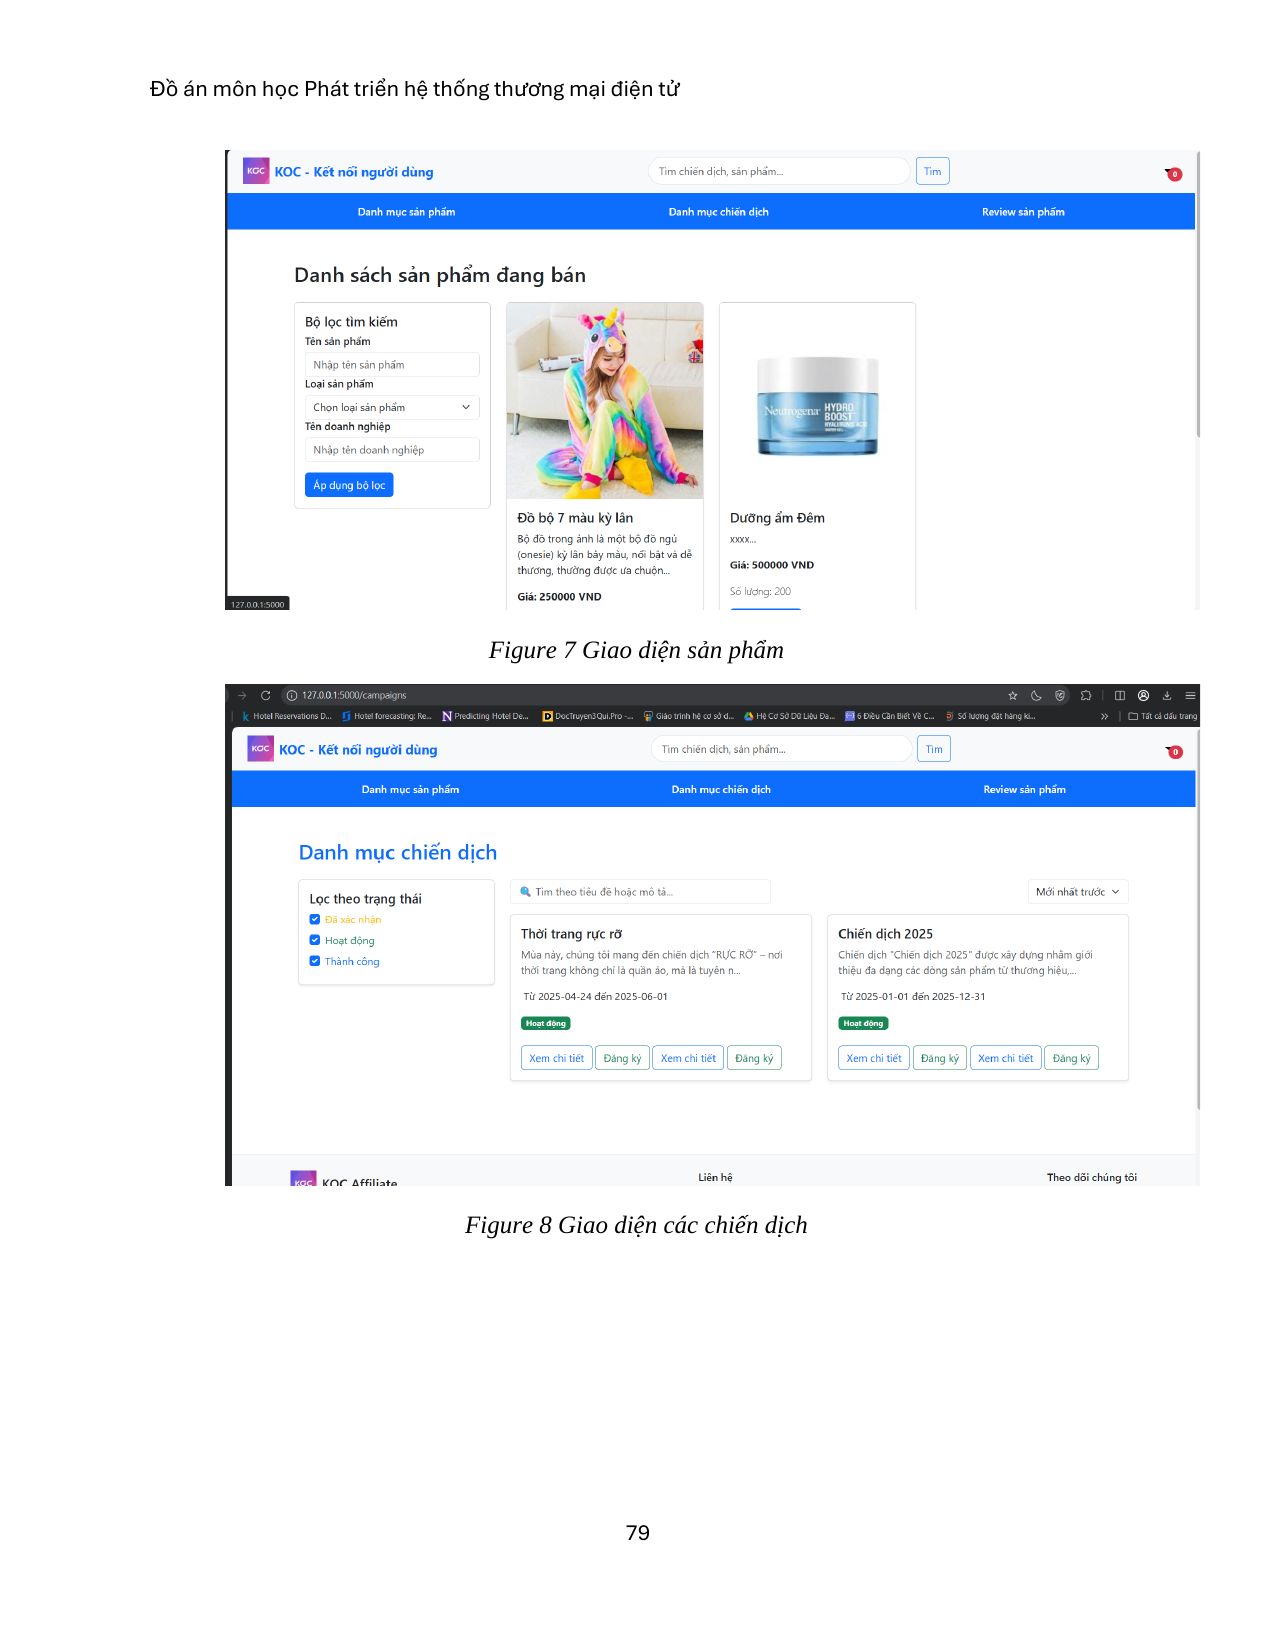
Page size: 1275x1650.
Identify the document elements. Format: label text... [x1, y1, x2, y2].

picture [225, 150, 1200, 610]
picture [225, 684, 1200, 1186]
text Figure 8 Giao diện các chiến dịch [150, 1210, 1125, 1239]
text Figure 7 Giao diện sản phẩm [150, 635, 1125, 663]
